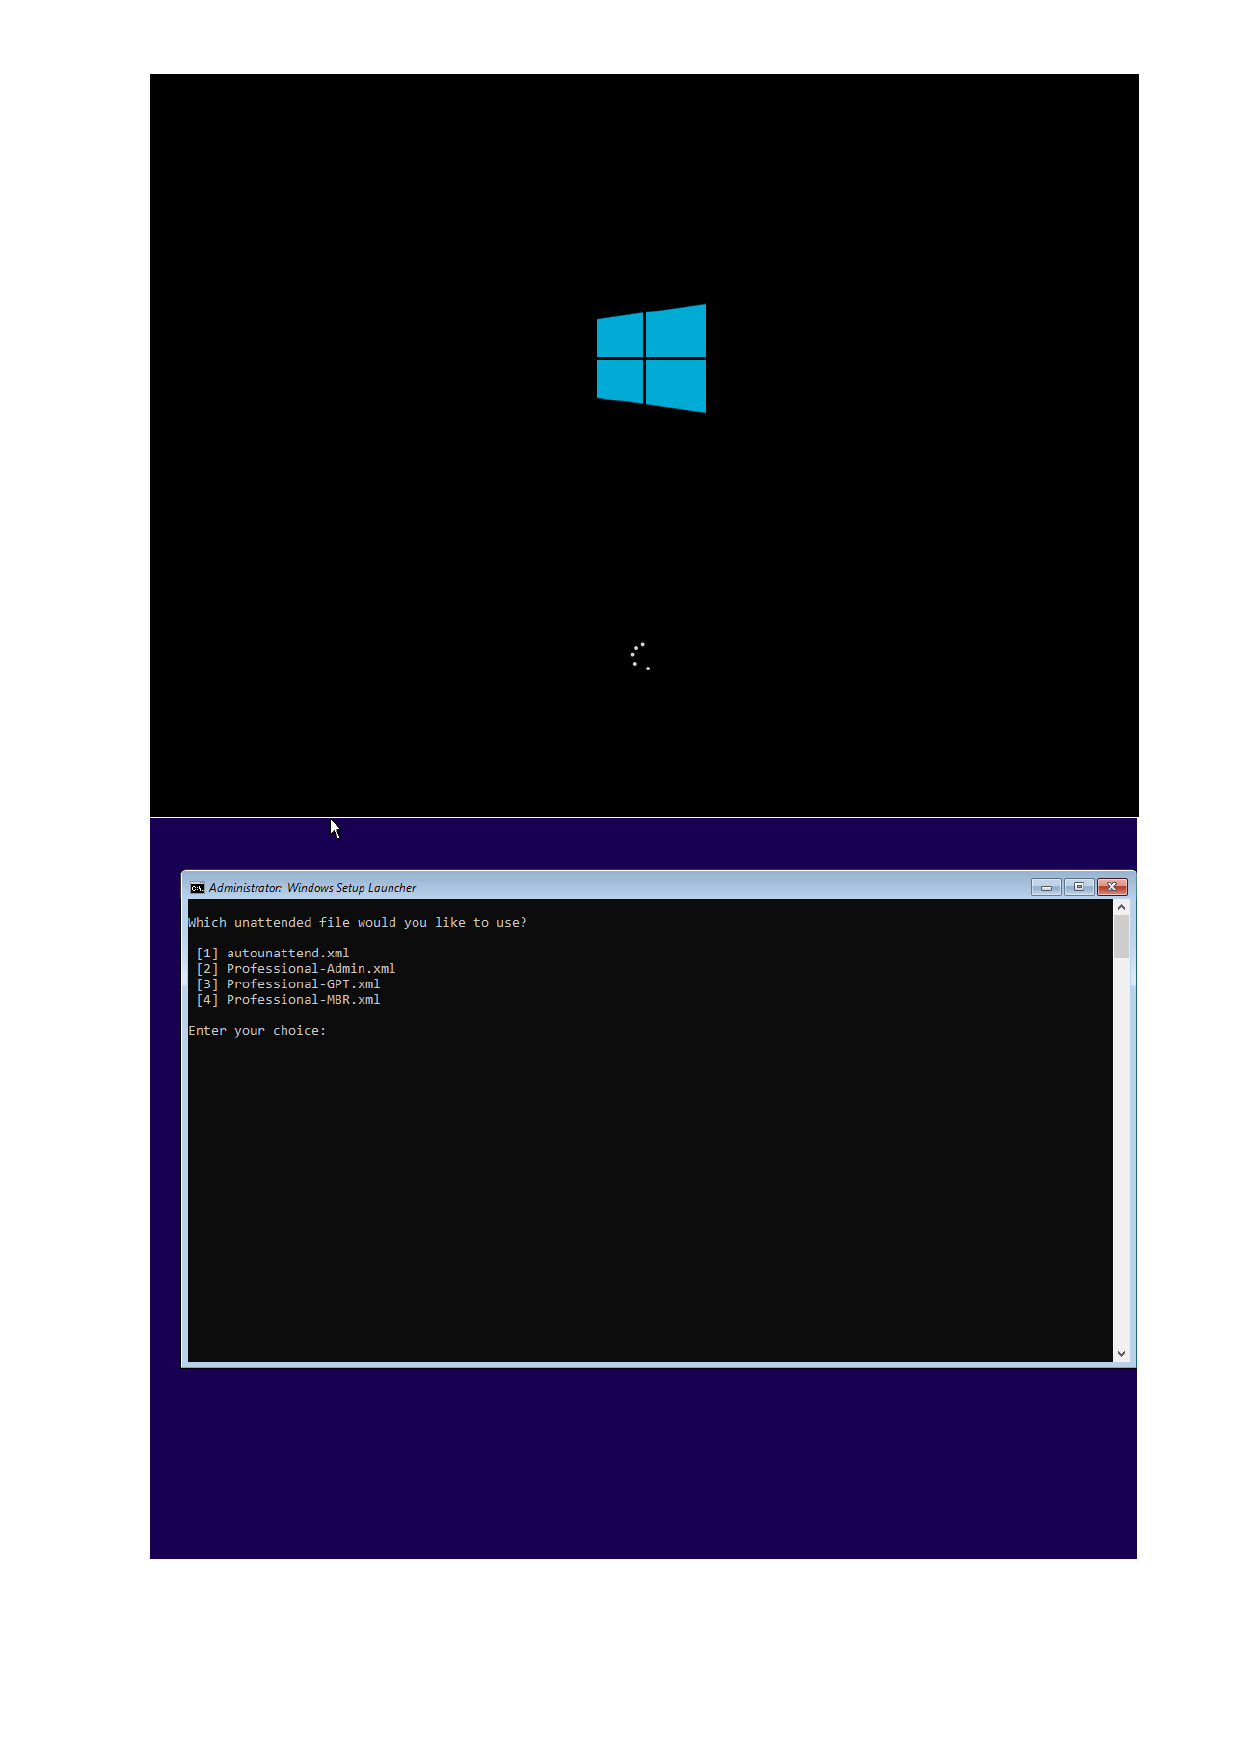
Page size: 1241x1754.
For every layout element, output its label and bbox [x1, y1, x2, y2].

picture [150, 818, 1137, 1559]
picture [150, 74, 1139, 817]
